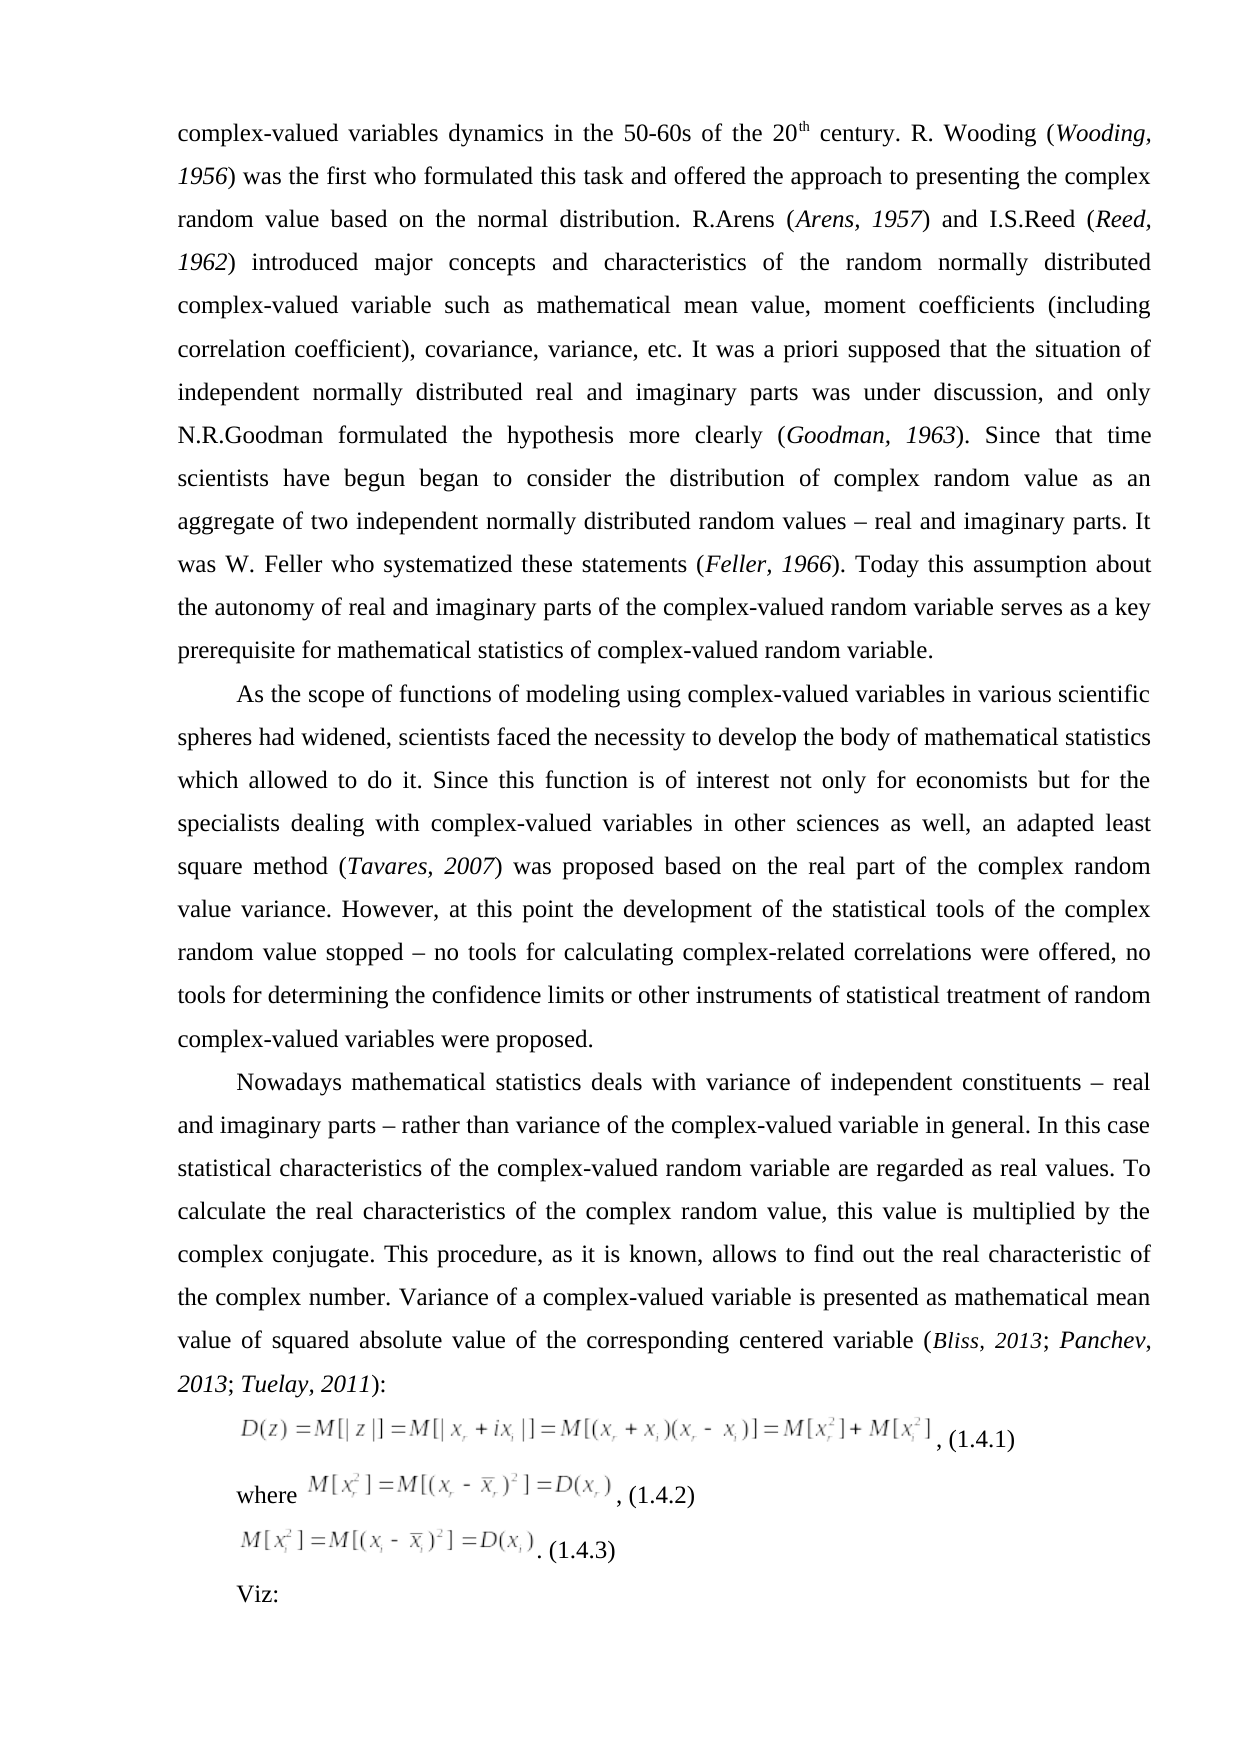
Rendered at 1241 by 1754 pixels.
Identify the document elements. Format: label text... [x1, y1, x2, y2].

text where , (1.4.2) [177, 1467, 1152, 1509]
text As the scope of functions of modeling using complex-valued variables in various scientific spheres had widened, scientists faced the necessity to develop the body of mathematical statistics which allowed to do it. Since this function is of interest not only for economists but for the specialists dealing with complex-valued variables in other sciences as well, an adapted least square method (Tavares, 2007) was proposed based on the real part of the complex random value variance. However, at this point the development of the statistical tools of the complex random value stopped – no tools for calculating complex-related correlations were offered, no tools for determining the confidence limits or other instruments of statistical treatment of random complex-valued variables were proposed. [177, 679, 1152, 1052]
text Nowadays mathematical statistics deals with variance of independent constituents – real and imaginary parts – rather than variance of the complex-valued variable in general. In this case statistical characteristics of the complex-valued random variable are regarded as real values. To calculate the real characteristics of the complex random value, this value is multiplied by the complex conjugate. This procedure, as it is known, allows to find out the real characteristic of the complex number. Variance of a complex-valued variable is presented as mathematical mean value of squared absolute value of the corresponding centered variable (Bliss, 2013; Panchev, 2013; Tuelay, 2011): [177, 1067, 1152, 1397]
text , (1.4.1) [177, 1412, 1152, 1453]
text Viz: [177, 1579, 1152, 1607]
text . (1.4.3) [177, 1523, 1152, 1564]
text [177, 118, 1152, 664]
